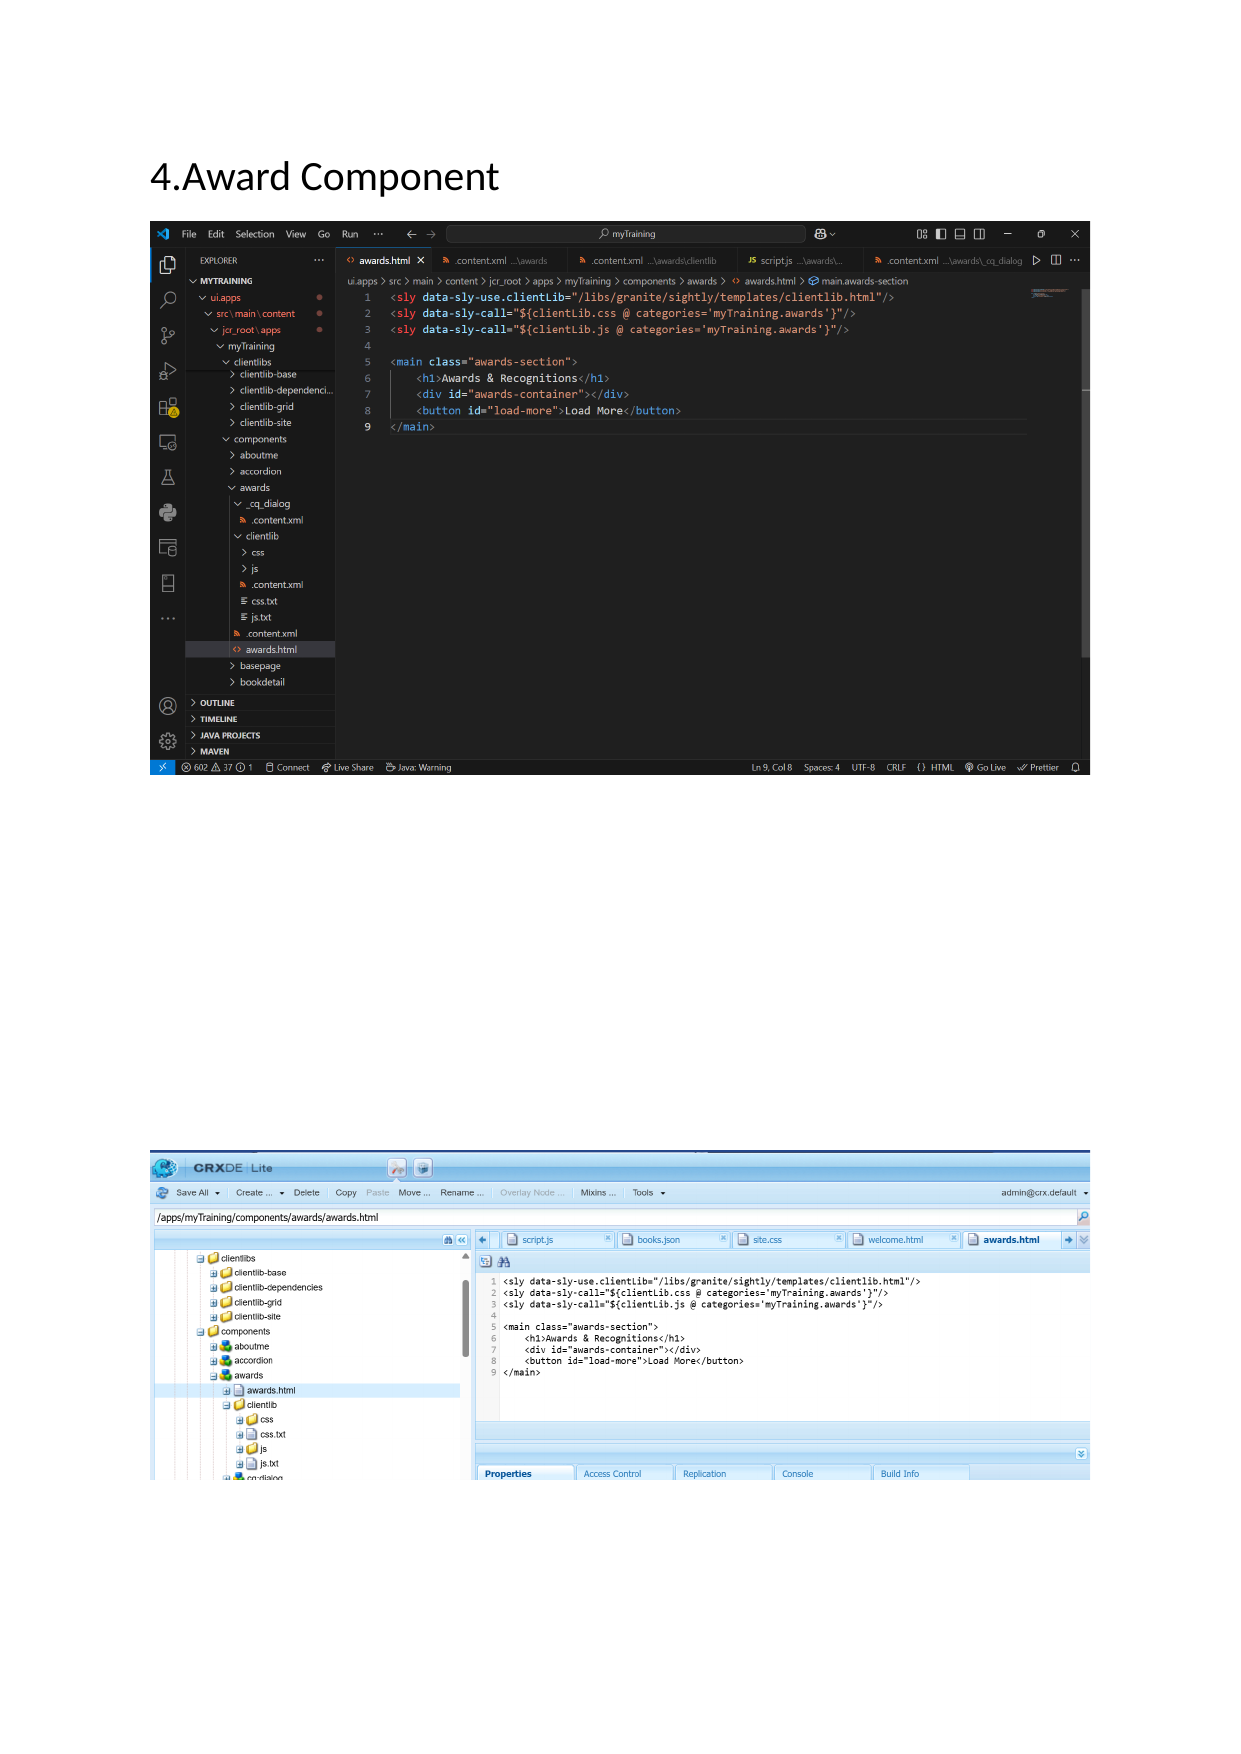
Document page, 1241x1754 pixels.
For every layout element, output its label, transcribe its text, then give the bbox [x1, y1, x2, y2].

text 4.Award Component [150, 150, 1090, 201]
picture [150, 221, 1091, 775]
picture [150, 1150, 1091, 1480]
